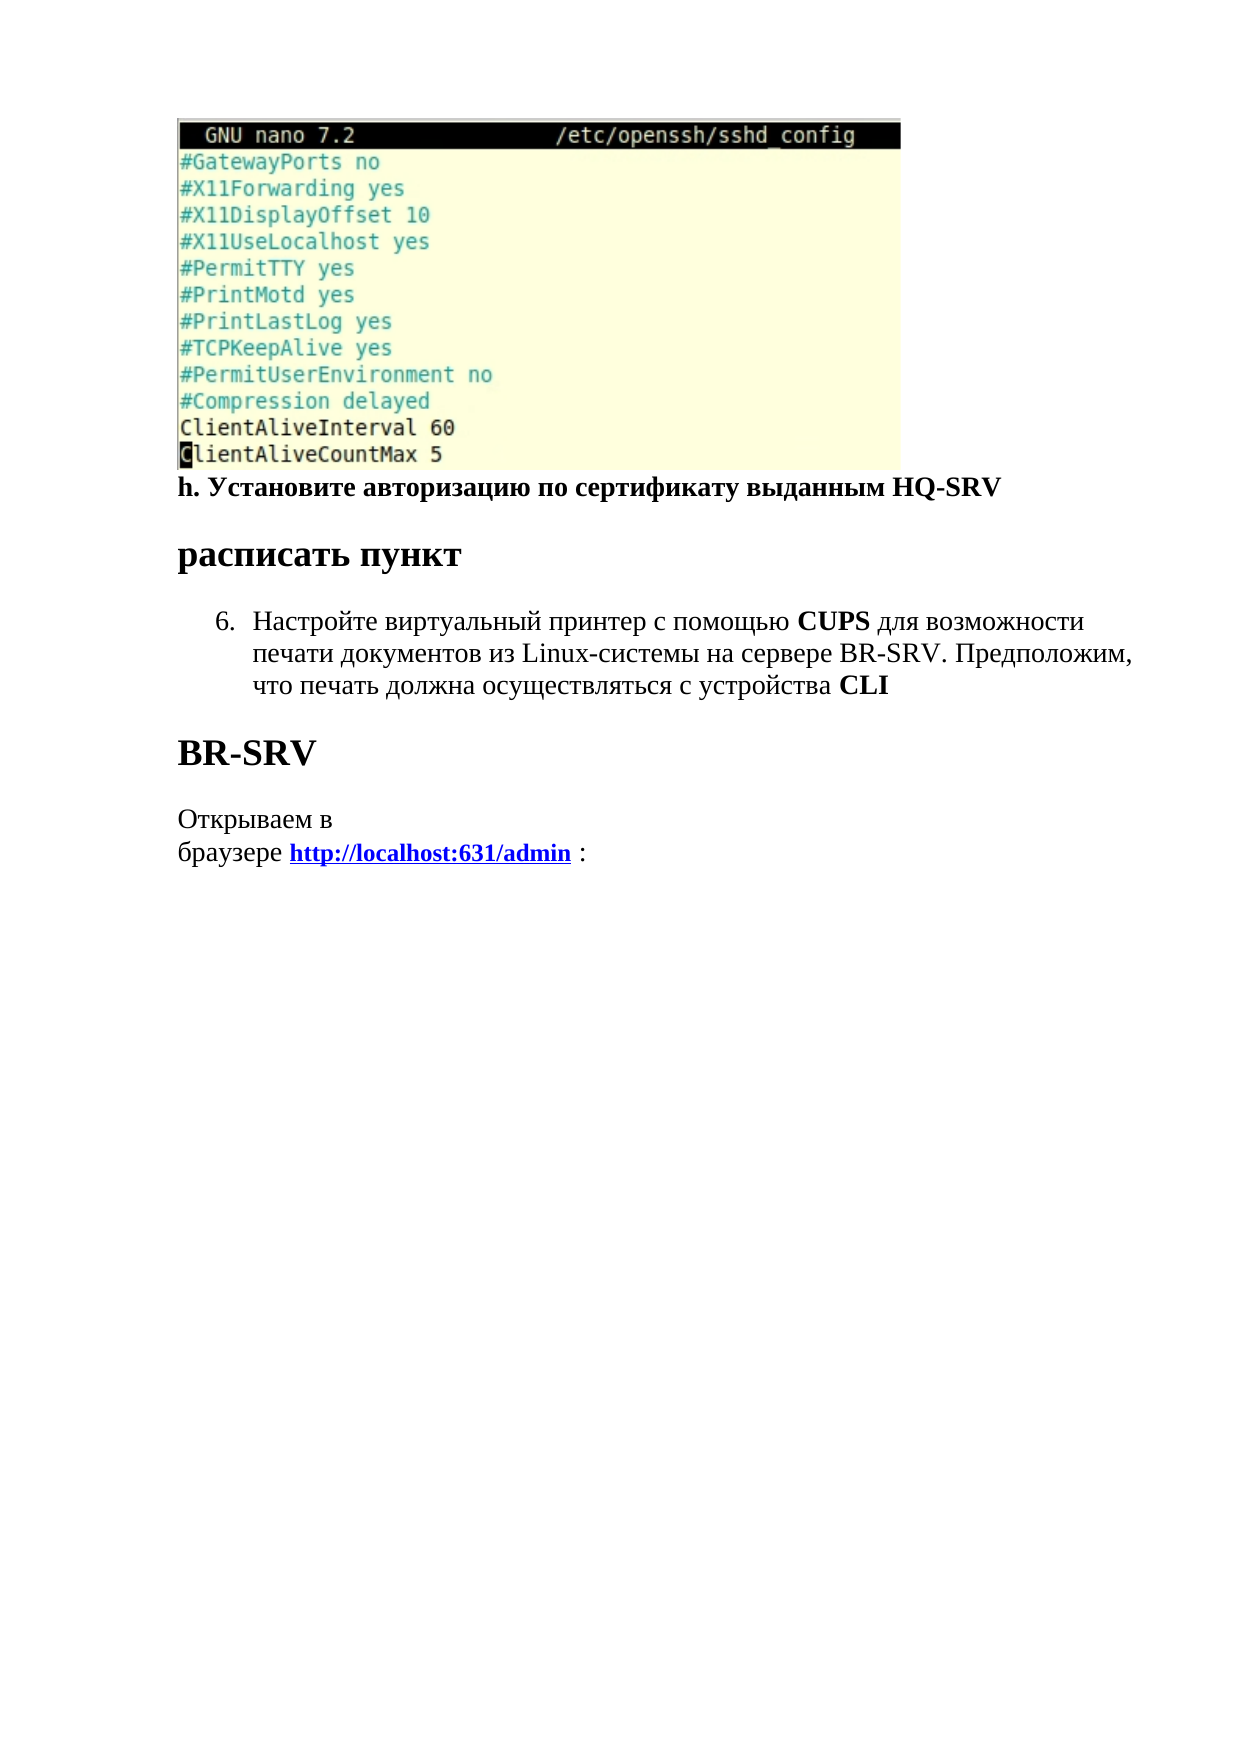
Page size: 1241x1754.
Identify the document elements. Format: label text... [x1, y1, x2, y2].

text расписать пункт [177, 531, 1152, 574]
text BR-SRV [177, 730, 1152, 773]
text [177, 118, 1152, 502]
picture [177, 118, 901, 470]
list Настройте виртуальный принтер с помощью CUPS для возможности печати документов из Linux-системы на сервере BR-SRV. Предположим, что печать должна осуществляться с устройства CLI [215, 603, 1152, 701]
text Открываем в браузере http://localhost:631/admin : [177, 802, 1152, 867]
